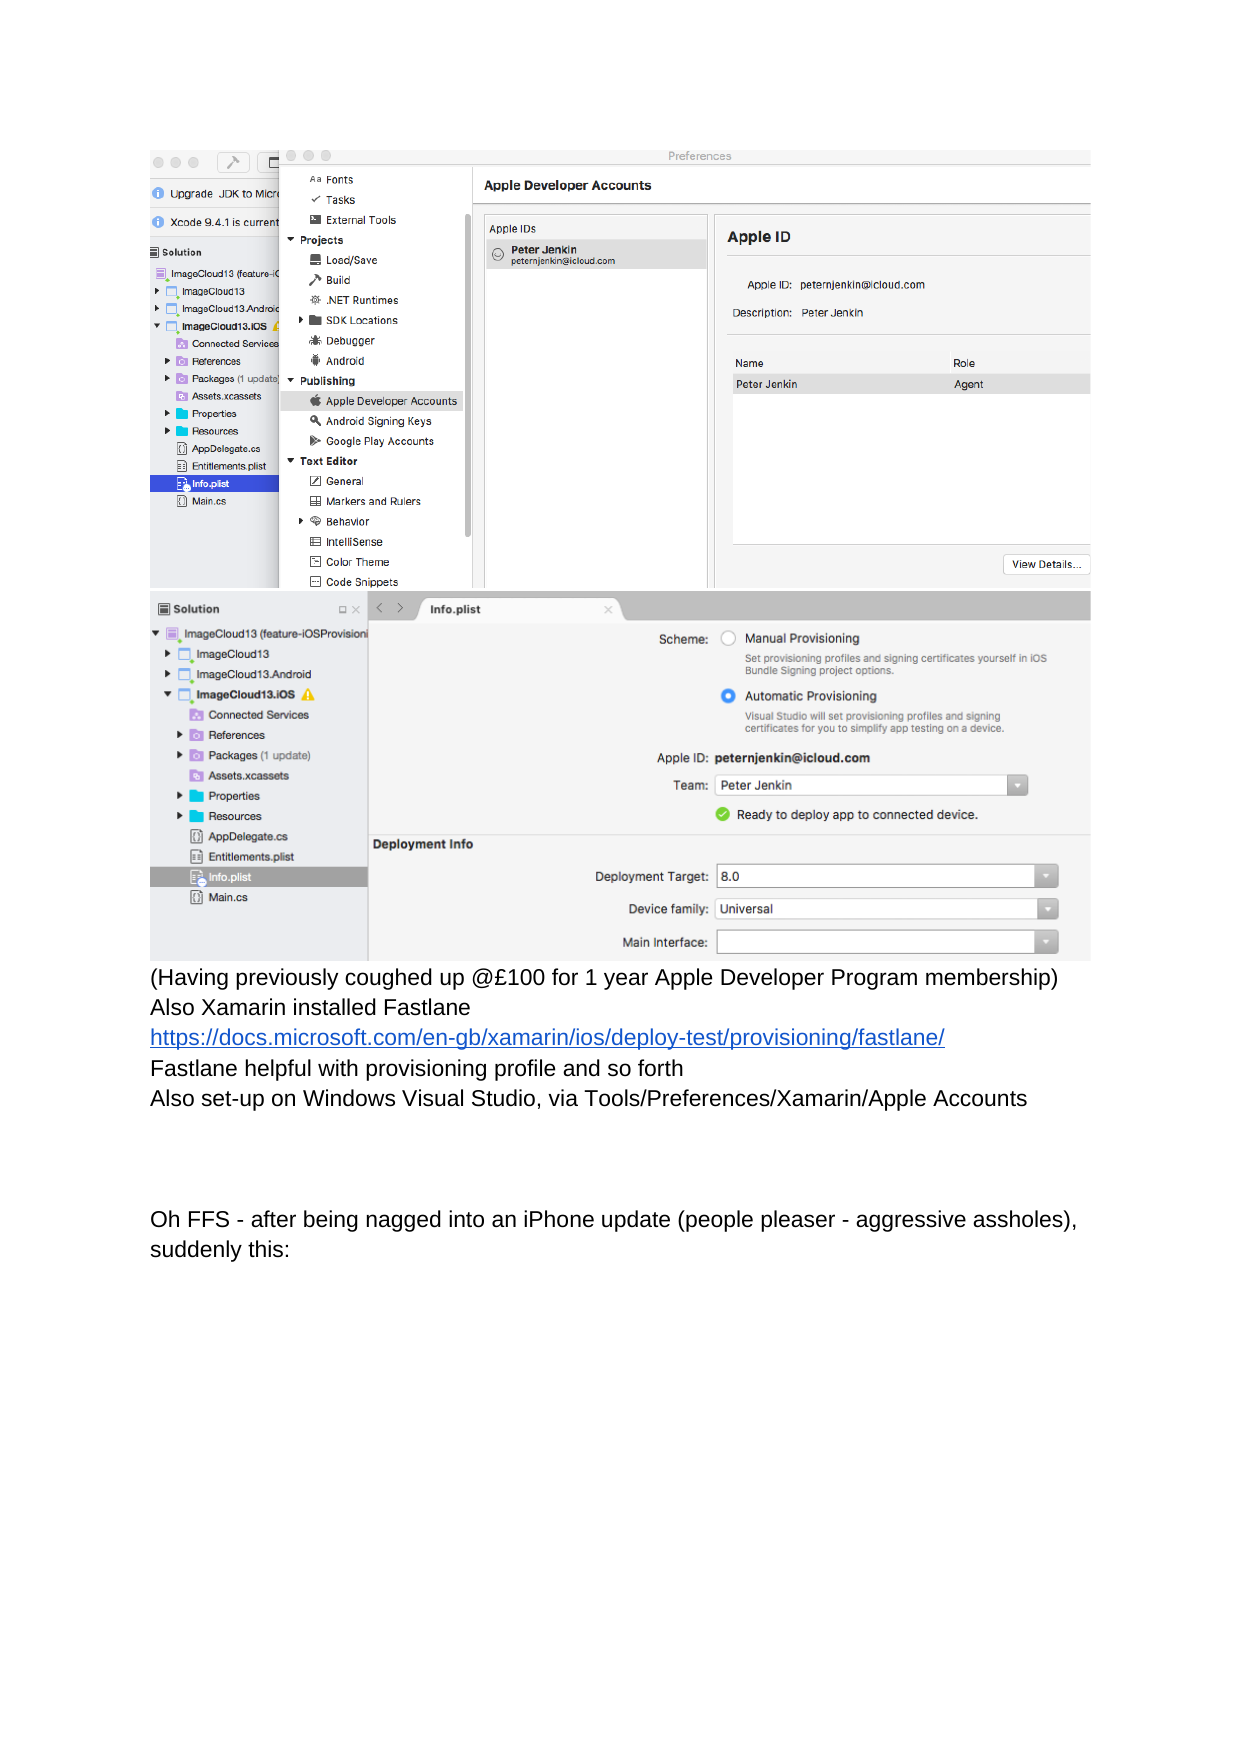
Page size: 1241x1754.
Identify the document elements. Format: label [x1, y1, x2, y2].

picture [150, 150, 1091, 588]
picture [150, 591, 1091, 961]
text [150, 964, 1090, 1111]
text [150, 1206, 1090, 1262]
